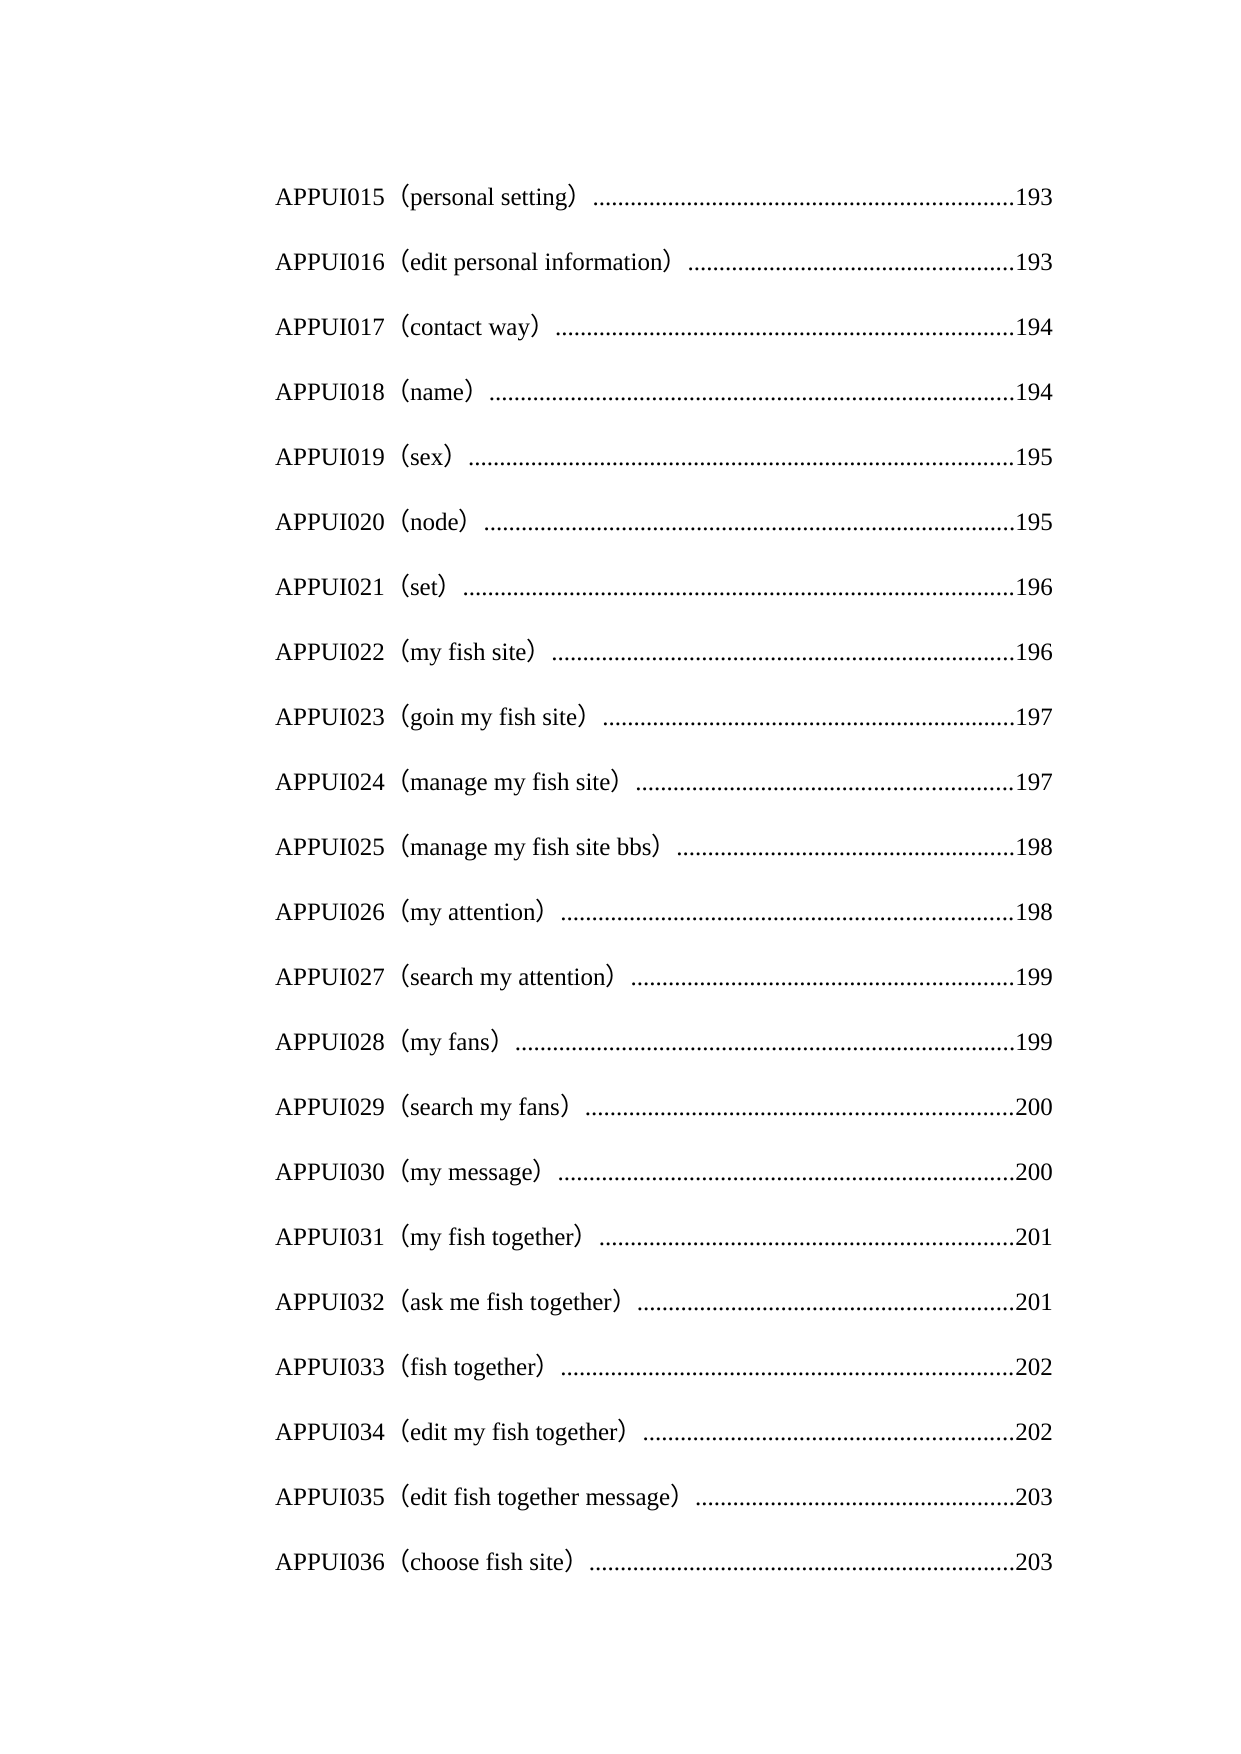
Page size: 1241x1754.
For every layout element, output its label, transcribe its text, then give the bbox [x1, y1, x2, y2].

text APPUI024（manage my fish site） 197 [275, 747, 1053, 812]
text APPUI017（contact way） 194 [275, 292, 1053, 357]
text APPUI018（name） 194 [275, 357, 1053, 422]
text APPUI020（node） 195 [275, 487, 1053, 552]
text APPUI026（my attention） 198 [275, 877, 1053, 942]
text APPUI021（set） 196 [275, 552, 1053, 617]
text APPUI034（edit my fish together） 202 [275, 1397, 1053, 1462]
text APPUI029（search my fans） 200 [275, 1072, 1053, 1137]
text APPUI033（fish together） 202 [275, 1332, 1053, 1397]
text APPUI030（my message） 200 [275, 1137, 1053, 1202]
text APPUI022（my fish site） 196 [275, 617, 1053, 682]
text APPUI023（goin my fish site） 197 [275, 682, 1053, 747]
text APPUI015（personal setting） 193 [275, 162, 1053, 227]
text APPUI036（choose fish site） 203 [275, 1527, 1053, 1592]
text APPUI032（ask me fish together） 201 [275, 1267, 1053, 1332]
text APPUI031（my fish together） 201 [275, 1202, 1053, 1267]
text APPUI019（sex） 195 [275, 422, 1053, 487]
text APPUI025（manage my fish site bbs） 198 [275, 812, 1053, 877]
text APPUI027（search my attention） 199 [275, 942, 1053, 1007]
text APPUI028（my fans） 199 [275, 1007, 1053, 1072]
text APPUI035（edit fish together message） 203 [275, 1462, 1053, 1527]
text APPUI016（edit personal information） 193 [275, 227, 1053, 292]
